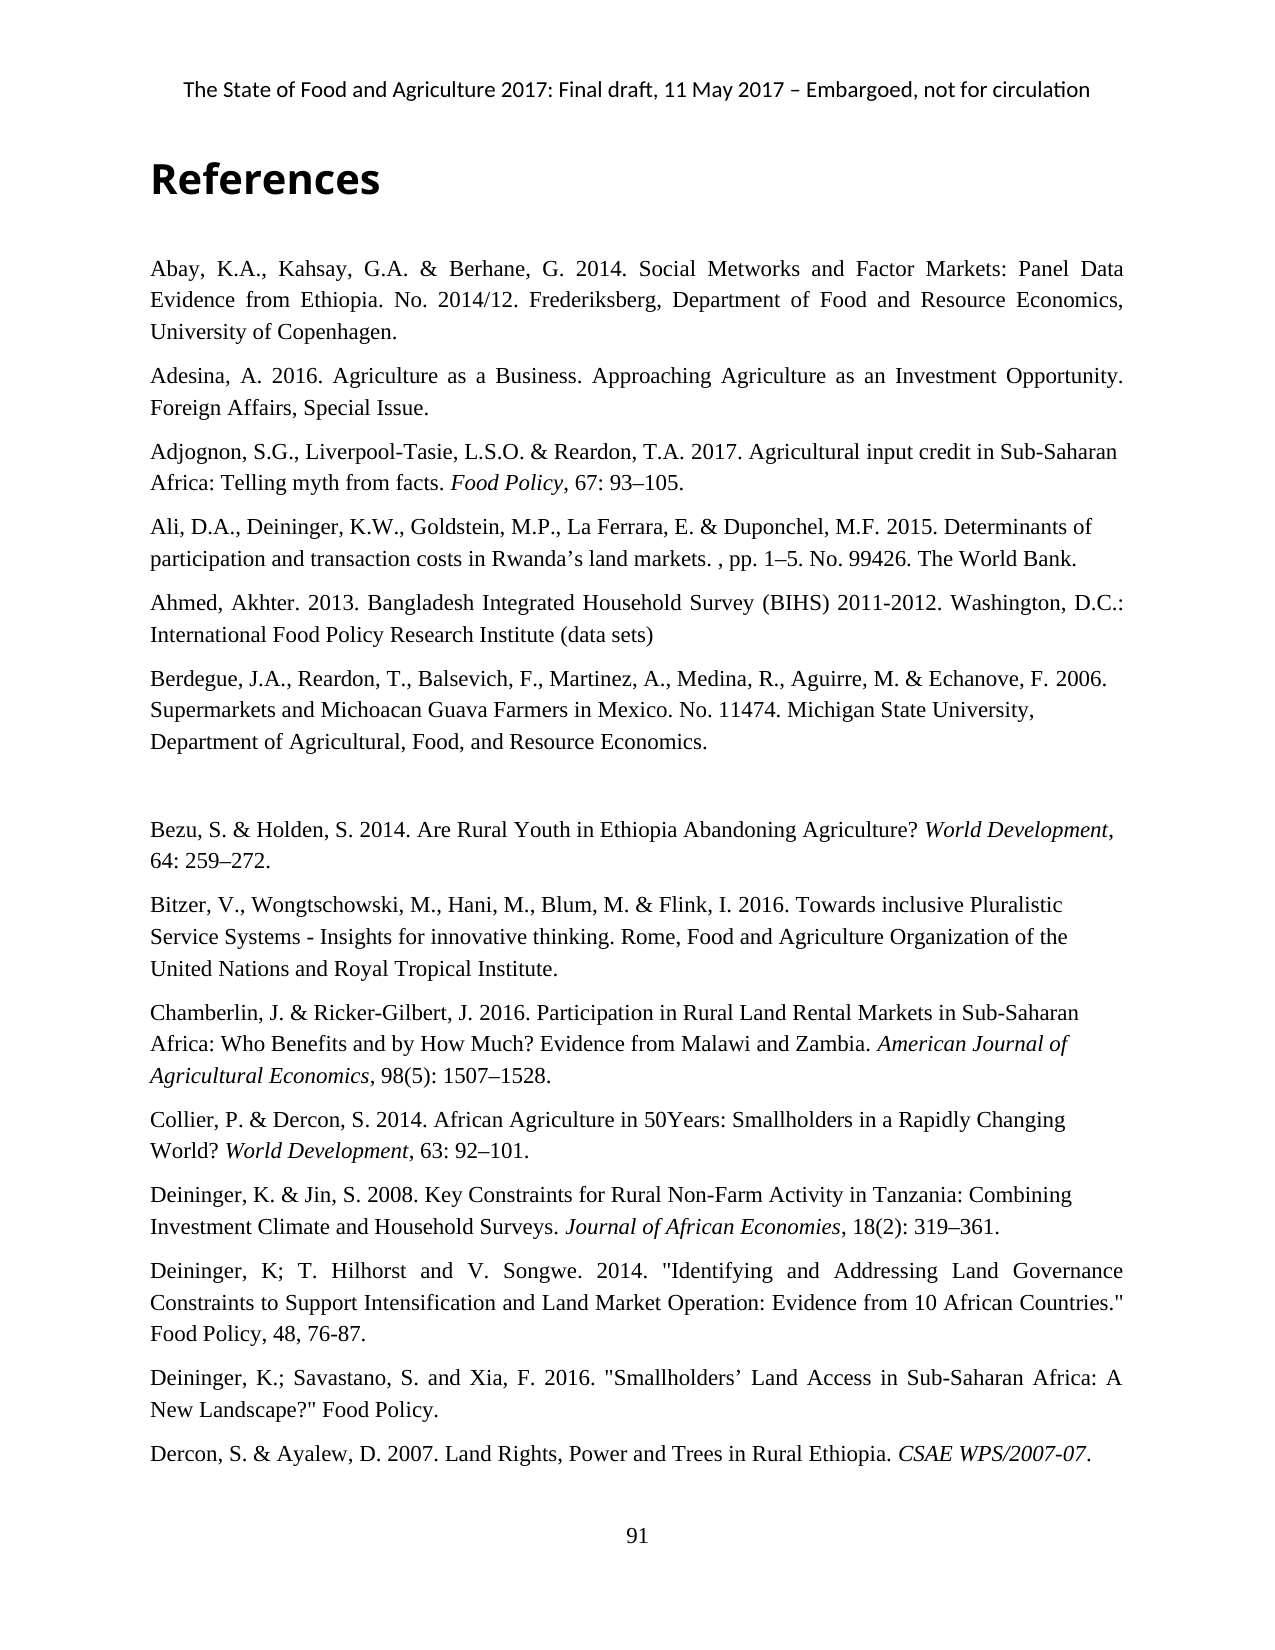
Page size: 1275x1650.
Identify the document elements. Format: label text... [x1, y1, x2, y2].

text Deininger, K; T. Hilhorst and V. Songwe. 2014. "Identifying and Addressing Land Governance Constraints to Support Intensification and Land Market Operation: Evidence from 10 African Countries." Food Policy, 48, 76-87. [150, 1257, 1125, 1347]
text Ahmed, Akhter. 2013. Bangladesh Integrated Household Survey (BIHS) 2011-2012. Washington, D.C.: International Food Policy Research Institute (data sets) [150, 589, 1125, 647]
text Bezu, S. & Holden, S. 2014. Are Rural Youth in Ethiopia Abandoning Agriculture? World Development, 64: 259–272. [150, 816, 1125, 874]
text Ali, D.A., Deininger, K.W., Goldstein, M.P., La Ferrara, E. & Duponchel, M.F. 2015. Determinants of participation and transaction costs in Rwanda’s land markets. , pp. 1–5. No. 99426. The World Bank. [150, 513, 1125, 571]
text Adesina, A. 2016. Agriculture as a Business. Approaching Agriculture as an Investment Opportunity. Foreign Affairs, Special Issue. [150, 362, 1125, 420]
text Collier, P. & Dercon, S. 2014. African Agriculture in 50Years: Smallholders in a Rapidly Changing World? World Development, 63: 92–101. [150, 1106, 1125, 1164]
text Chamberlin, J. & Ricker-Gilbert, J. 2016. Participation in Rural Land Rental Markets in Sub-Saharan Africa: Who Benefits and by How Much? Evidence from Malawi and Zambia. American Journal of Agricultural Economics, 98(5): 1507–1528. [150, 999, 1125, 1088]
text Deininger, K.; Savastano, S. and Xia, F. 2016. "Smallholders’ Land Access in Sub-Saharan Africa: A New Landscape?" Food Policy. [150, 1364, 1125, 1422]
text Adjognon, S.G., Liverpool-Tasie, L.S.O. & Reardon, T.A. 2017. Agricultural input credit in Sub-Saharan Africa: Telling myth from facts. Food Policy, 67: 93–105. [150, 438, 1125, 496]
text Berdegue, J.A., Reardon, T., Balsevich, F., Martinez, A., Medina, R., Aguirre, M. & Echanove, F. 2006. Supermarkets and Michoacan Guava Farmers in Mexico. No. 11474. Michigan State University, Department of Agricultural, Food, and Resource Economics. [150, 665, 1125, 754]
text Bitzer, V., Wongtschowski, M., Hani, M., Blum, M. & Flink, I. 2016. Towards inclusive Pluralistic Service Systems - Insights for innovative thinking. Rome, Food and Agriculture Organization of the United Nations and Royal Tropical Institute. [150, 892, 1125, 981]
subtitle References [150, 150, 1125, 207]
text Deininger, K. & Jin, S. 2008. Key Constraints for Rural Non-Farm Activity in Tanzania: Combining Investment Climate and Household Surveys. Journal of African Economies, 18(2): 319–361. [150, 1182, 1125, 1239]
text Abay, K.A., Kahsay, G.A. & Berhane, G. 2014. Social Metworks and Factor Markets: Panel Data Evidence from Ethiopia. No. 2014/12. Frederiksberg, Department of Food and Resource Economics, University of Copenhagen. [150, 255, 1125, 344]
text Dercon, S. & Ayalew, D. 2007. Land Rights, Power and Trees in Rural Ethiopia. CSAE WPS/2007-07. [150, 1440, 1125, 1466]
